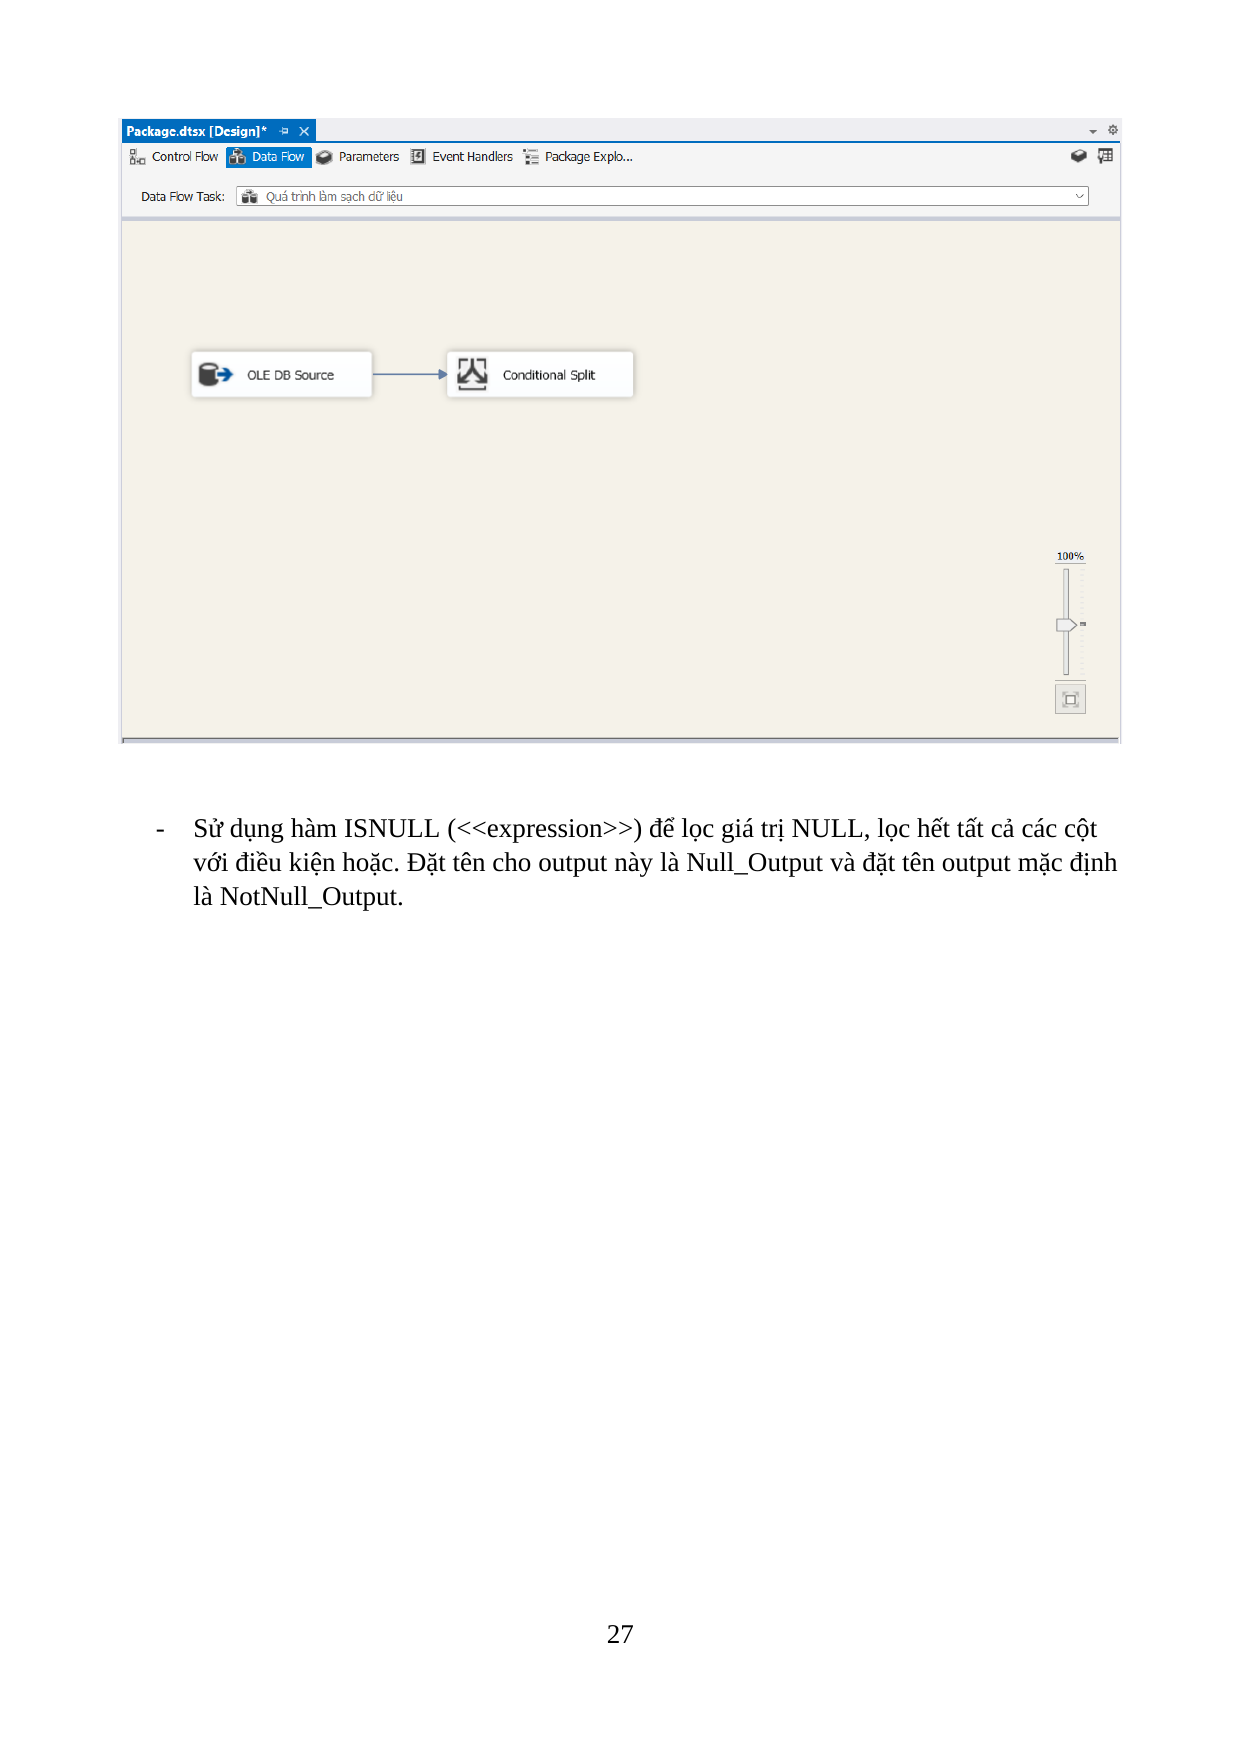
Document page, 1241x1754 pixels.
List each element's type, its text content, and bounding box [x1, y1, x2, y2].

picture [118, 118, 1123, 744]
list Sử dụng hàm ISNULL (<<expression>>) để lọc giá trị NULL, lọc hết tất cả các cột với điều kiện hoặc. Đặt tên cho output này là Null_Output và đặt tên output mặc định là NotNull_Output. [156, 812, 1122, 911]
